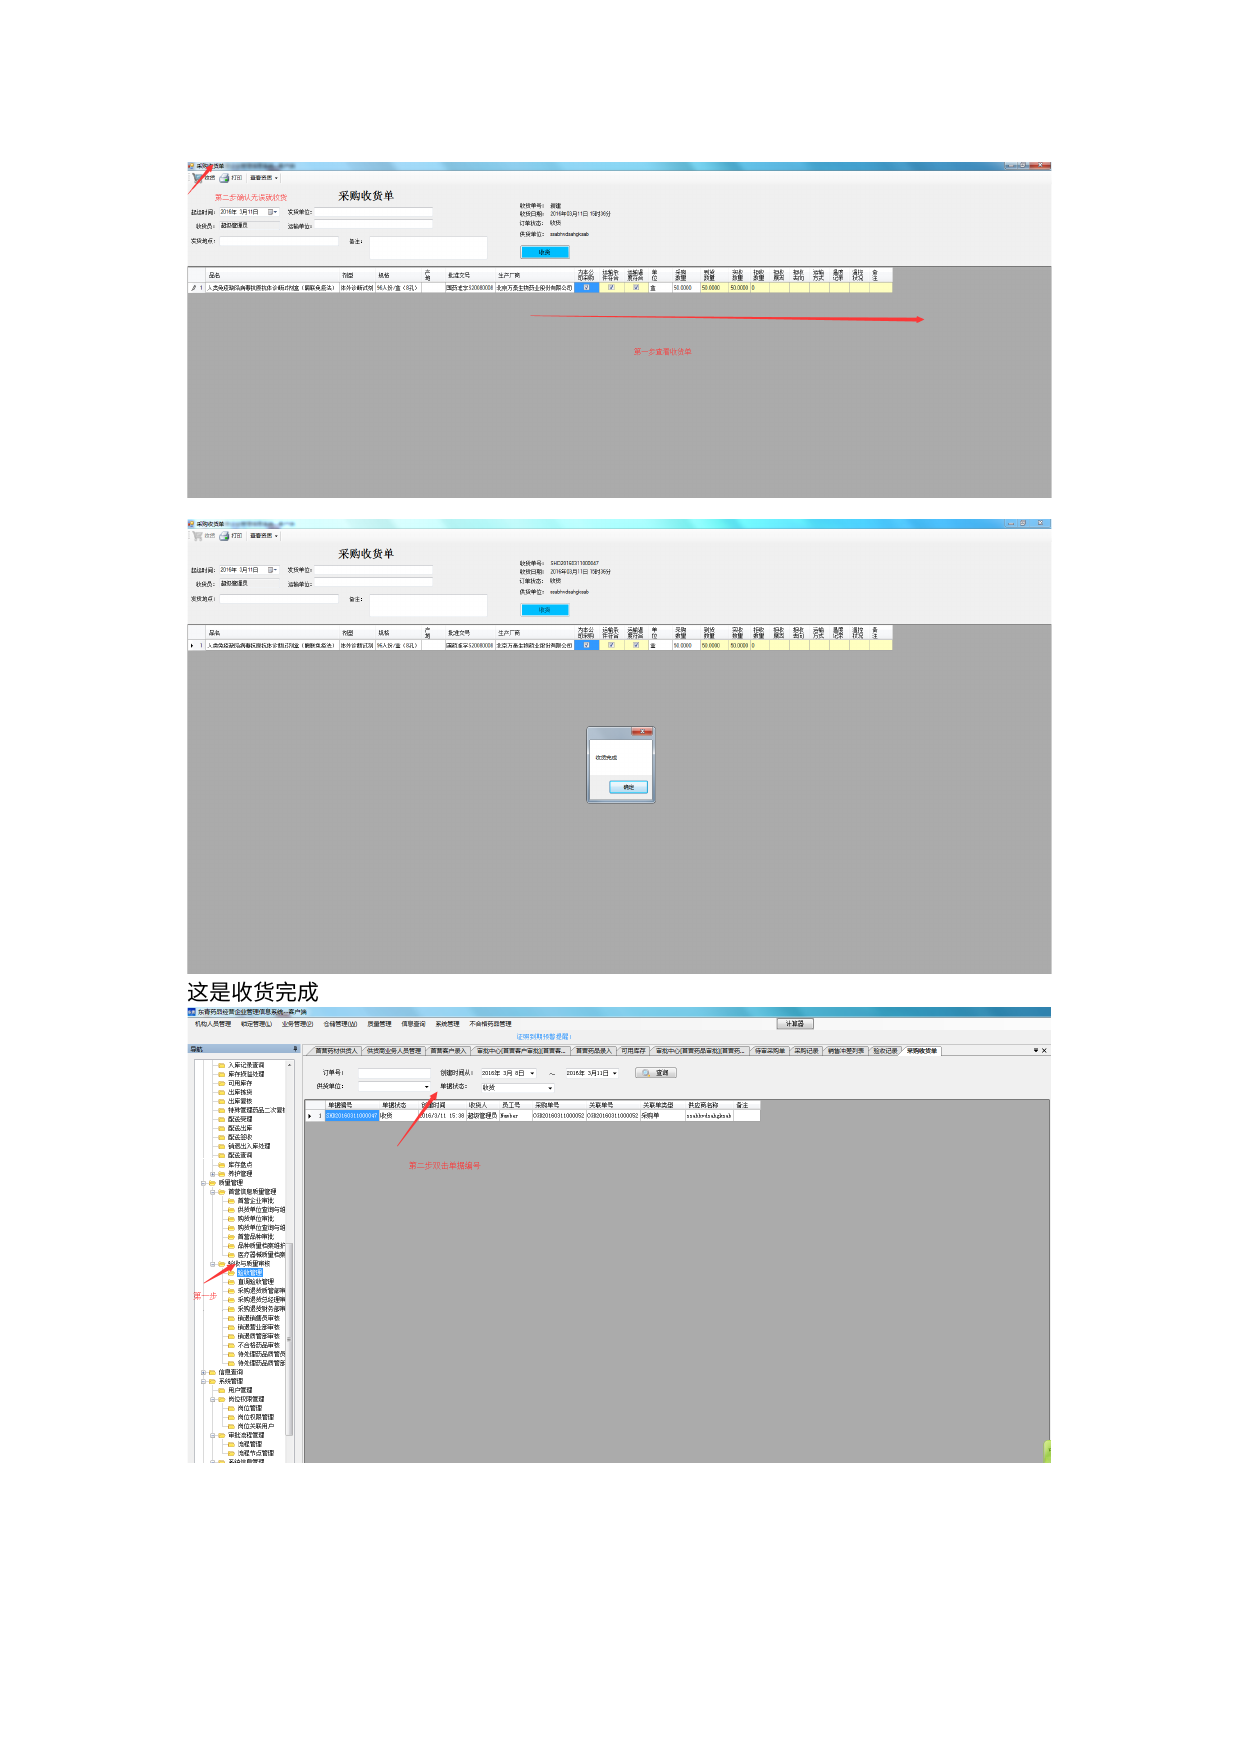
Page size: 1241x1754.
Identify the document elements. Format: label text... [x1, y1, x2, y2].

picture [187, 162, 1052, 498]
picture [187, 519, 1052, 974]
picture [187, 1007, 1051, 1463]
